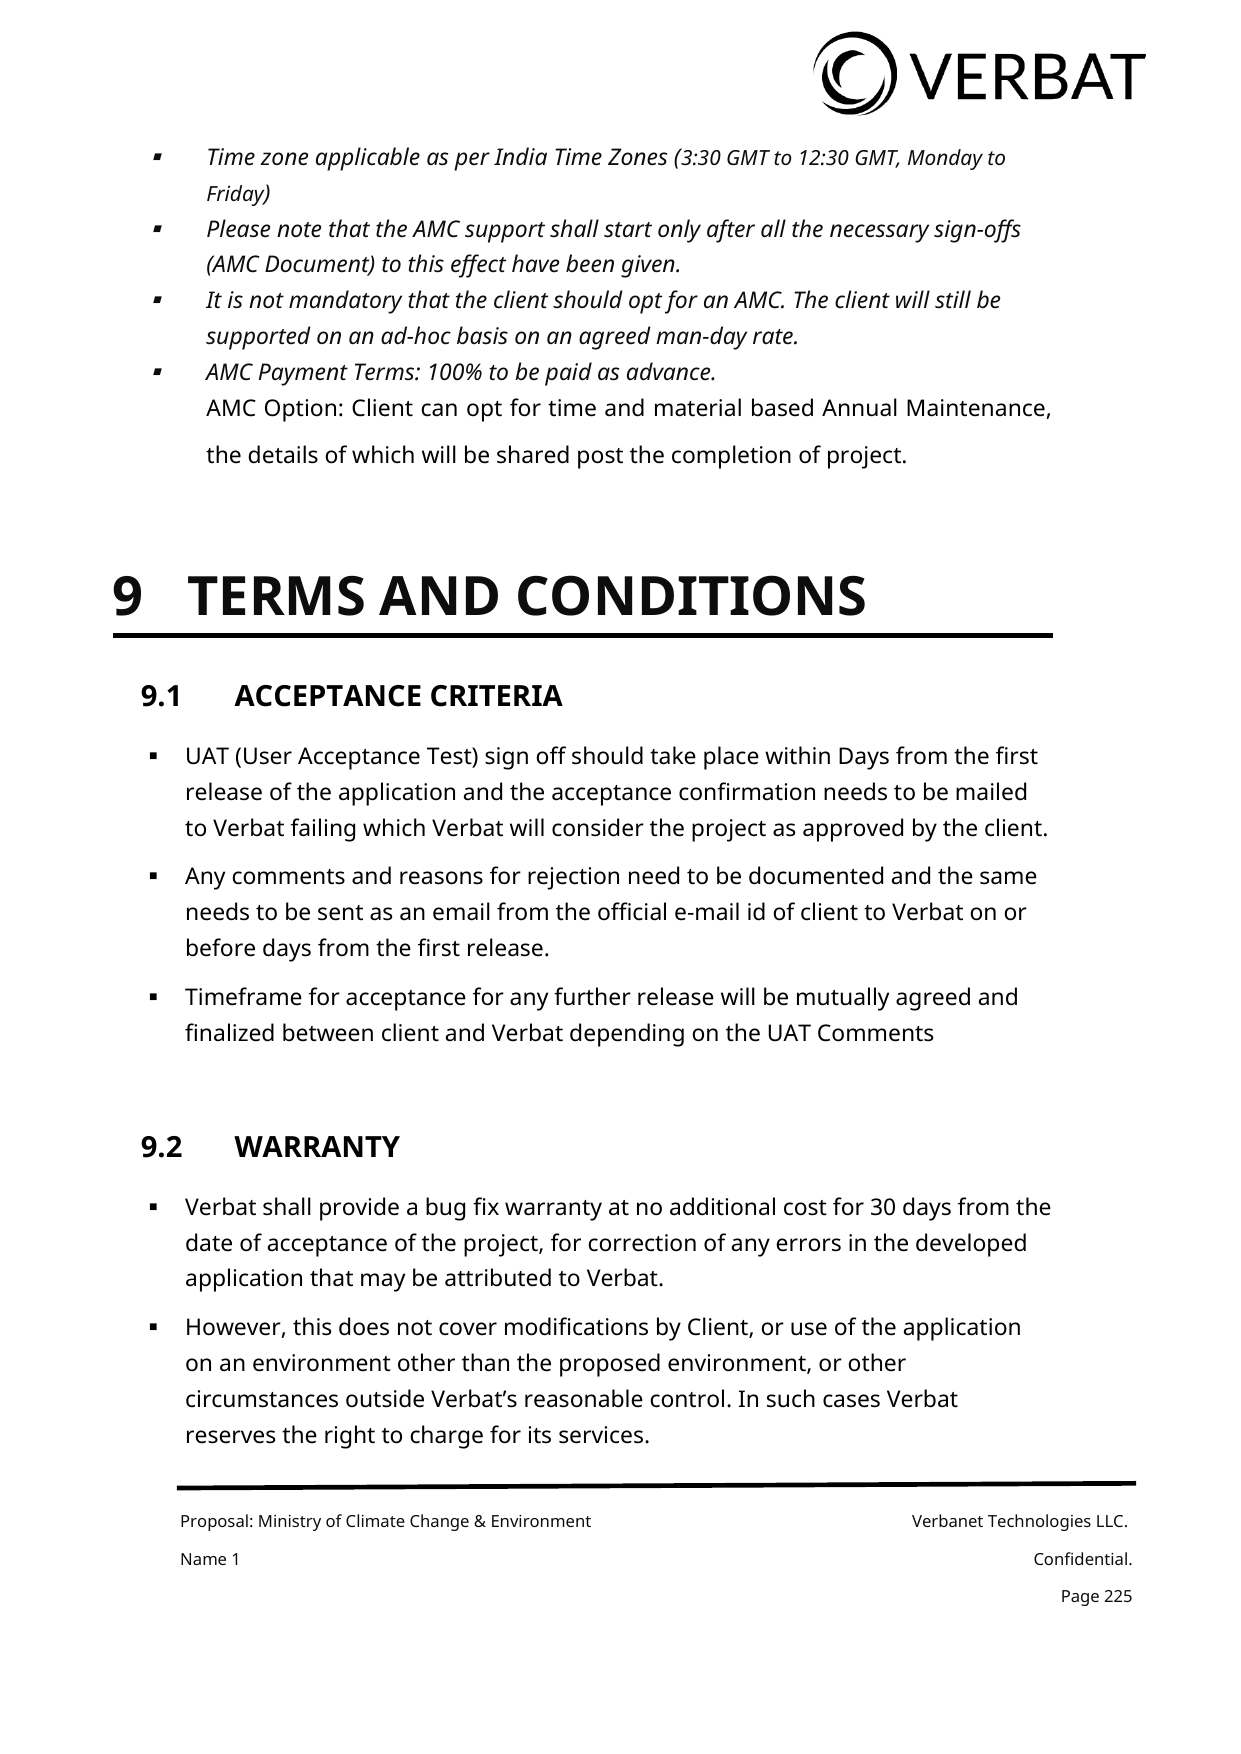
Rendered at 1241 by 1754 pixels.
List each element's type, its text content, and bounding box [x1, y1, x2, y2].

picture [809, 27, 1148, 116]
list Verbat shall provide a bug ﬁx warranty at no additional cost for 30 days from the date of acceptance of the project, for correction of any errors in the developed application that may be attributed to Verbat. [148, 1191, 1053, 1294]
subtitle ACCEPTANCE CRITERIA [141, 675, 1053, 715]
list Time zone applicable as per India Time Zones (3:30 GMT to 12:30 GMT, Monday to Friday) [150, 141, 1053, 208]
list However, this does not cover modifications by Client, or use of the application on an environment other than the proposed environment, or other circumstances outside Verbat’s reasonable control. In such cases Verbat reserves the right to charge for its services. [148, 1311, 1053, 1450]
subtitle TERMS AND CONDITIONS [112, 557, 1053, 638]
list Timeframe for acceptance for any further release will be mutually agreed and finalized between client and Verbat depending on the UAT Comments [148, 981, 1053, 1048]
list AMC Payment Terms: 100% to be paid as advance. [150, 356, 1053, 387]
list Please note that the AMC support shall start only after all the necessary sign-offs (AMC Document) to this effect have been given. [150, 212, 1053, 280]
text AMC Option: Client can opt for time and material based Annual Maintenance, the details of which will be shared post the completion of project. [206, 392, 1053, 470]
list It is not mandatory that the client should opt for an AMC. The client will still be supported on an ad-hoc basis on an agreed man-day rate. [150, 284, 1053, 352]
subtitle WARRANTY [141, 1126, 1053, 1166]
list Any comments and reasons for rejection need to be documented and the same needs to be sent as an email from the official e-mail id of client to Verbat on or before days from the first release. [148, 860, 1053, 963]
list UAT (User Acceptance Test) sign off should take place within Days from the first release of the application and the acceptance confirmation needs to be mailed to Verbat failing which Verbat will consider the project as approved by the client. [148, 740, 1053, 843]
